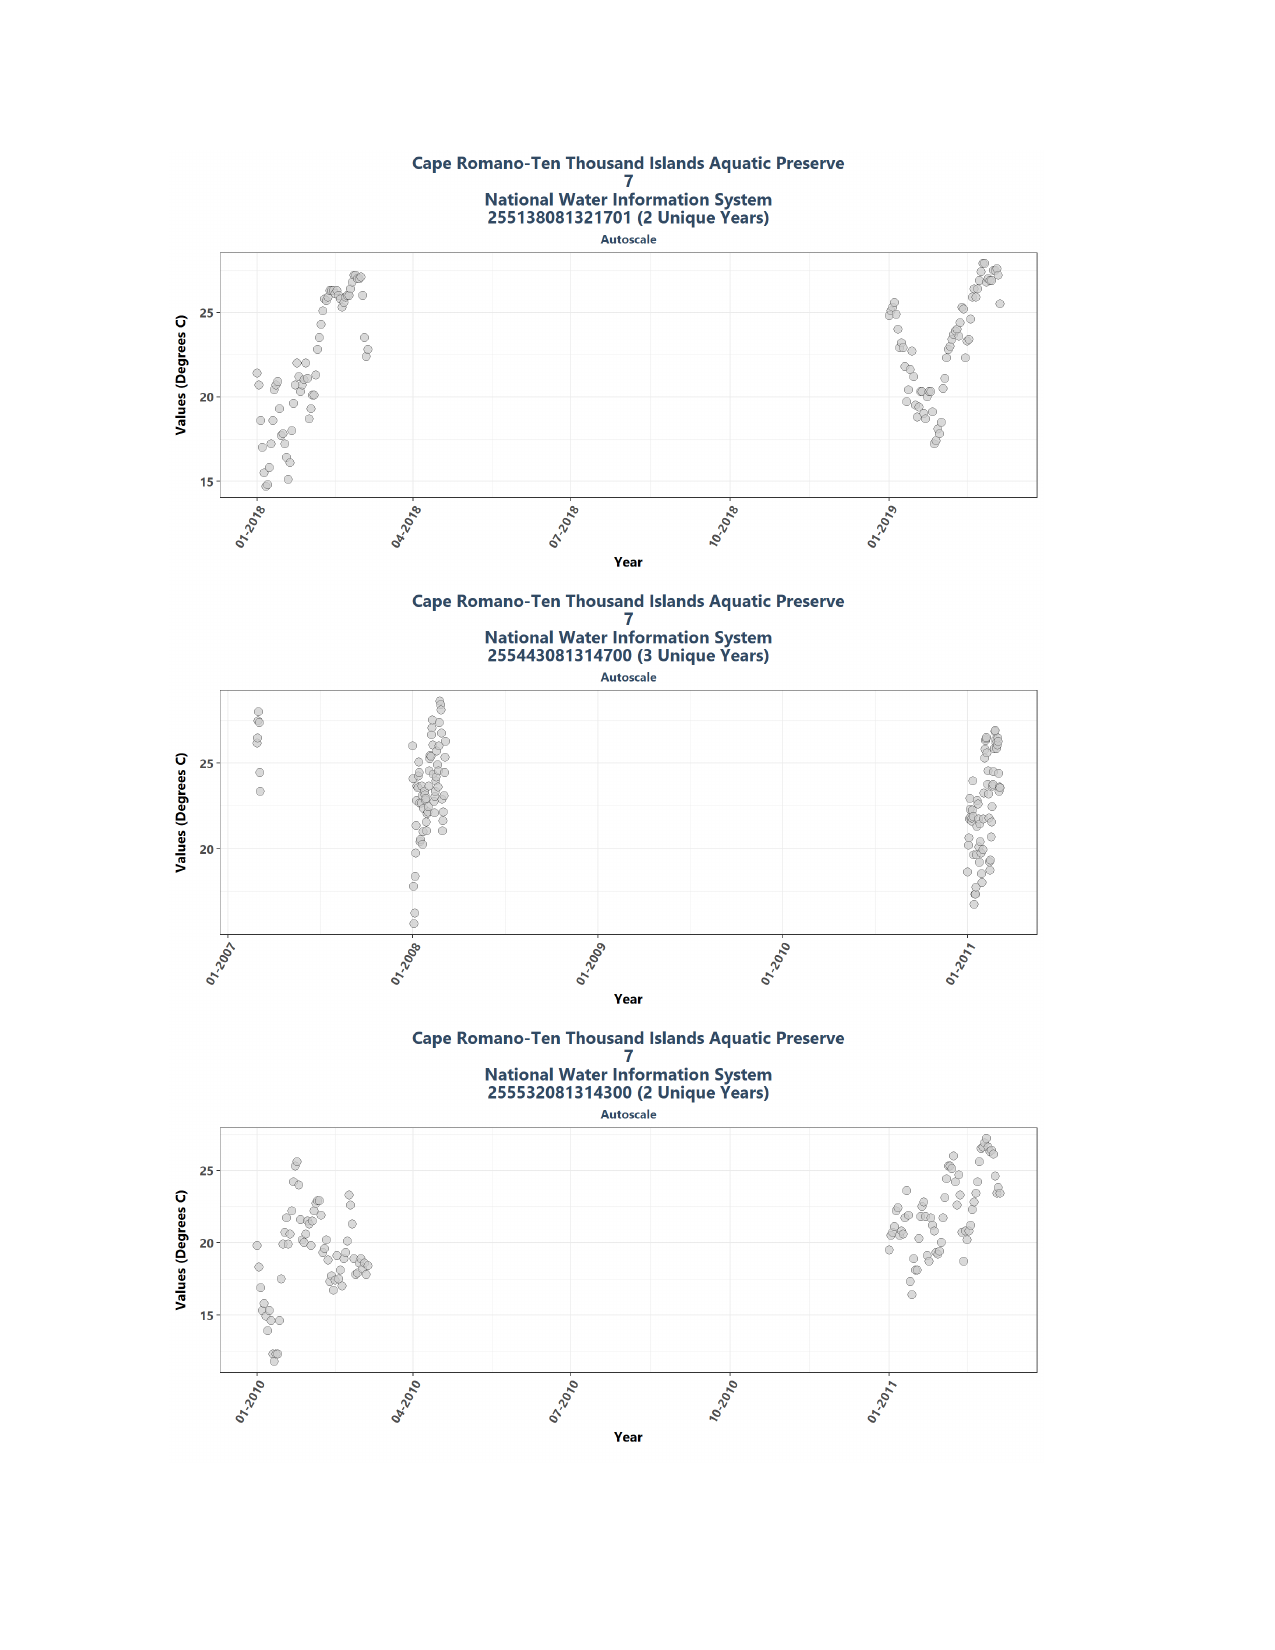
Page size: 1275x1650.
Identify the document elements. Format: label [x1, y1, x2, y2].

picture [168, 150, 1044, 1463]
